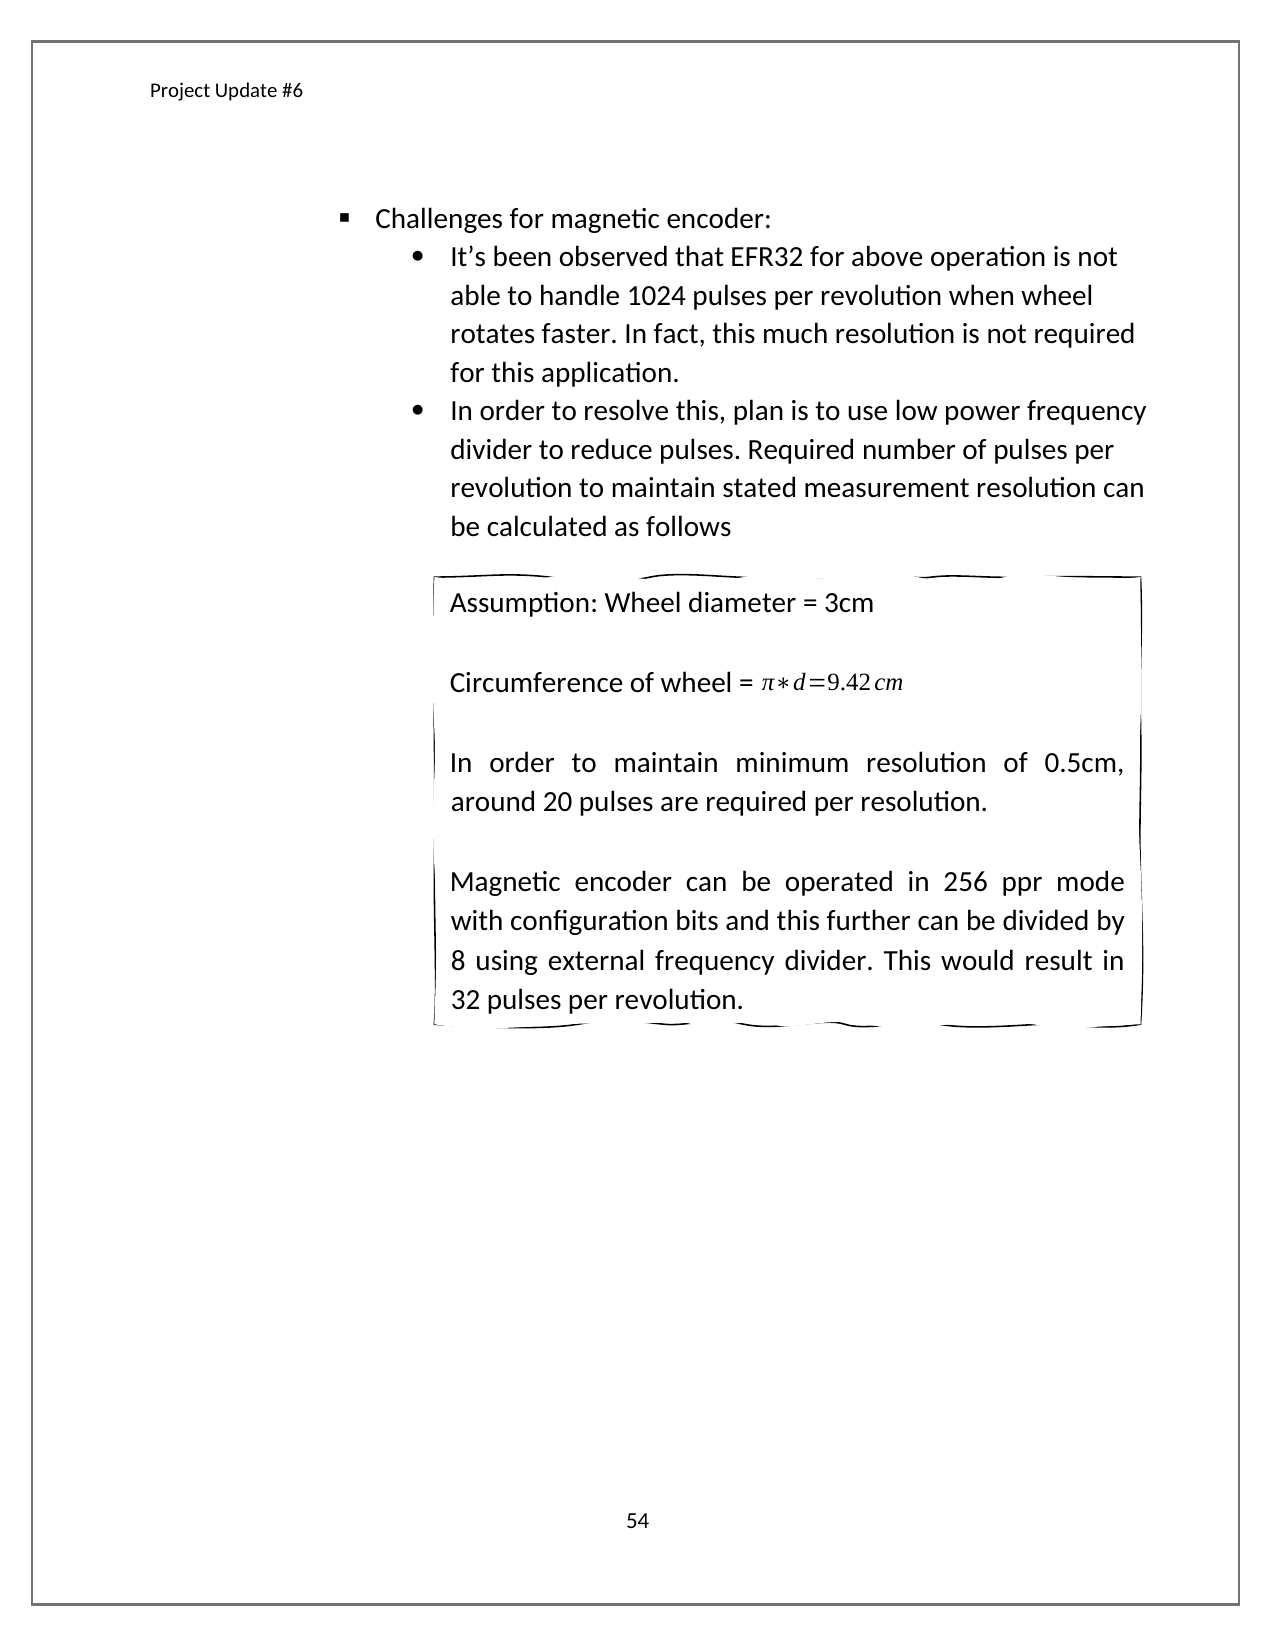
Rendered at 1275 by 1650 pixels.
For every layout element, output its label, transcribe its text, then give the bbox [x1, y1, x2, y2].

list It’s been observed that EFR32 for above operation is not able to handle 1024 pulses per revolution when wheel rotates faster. In fact, this much resolution is not required for this application. [413, 238, 1163, 389]
list In order to resolve this, plan is to use low power frequency divider to reduce pulses. Required number of pulses per revolution to maintain stated measurement resolution can be calculated as follows [413, 392, 1163, 543]
list Challenges for magnetic encoder: [338, 200, 1163, 236]
